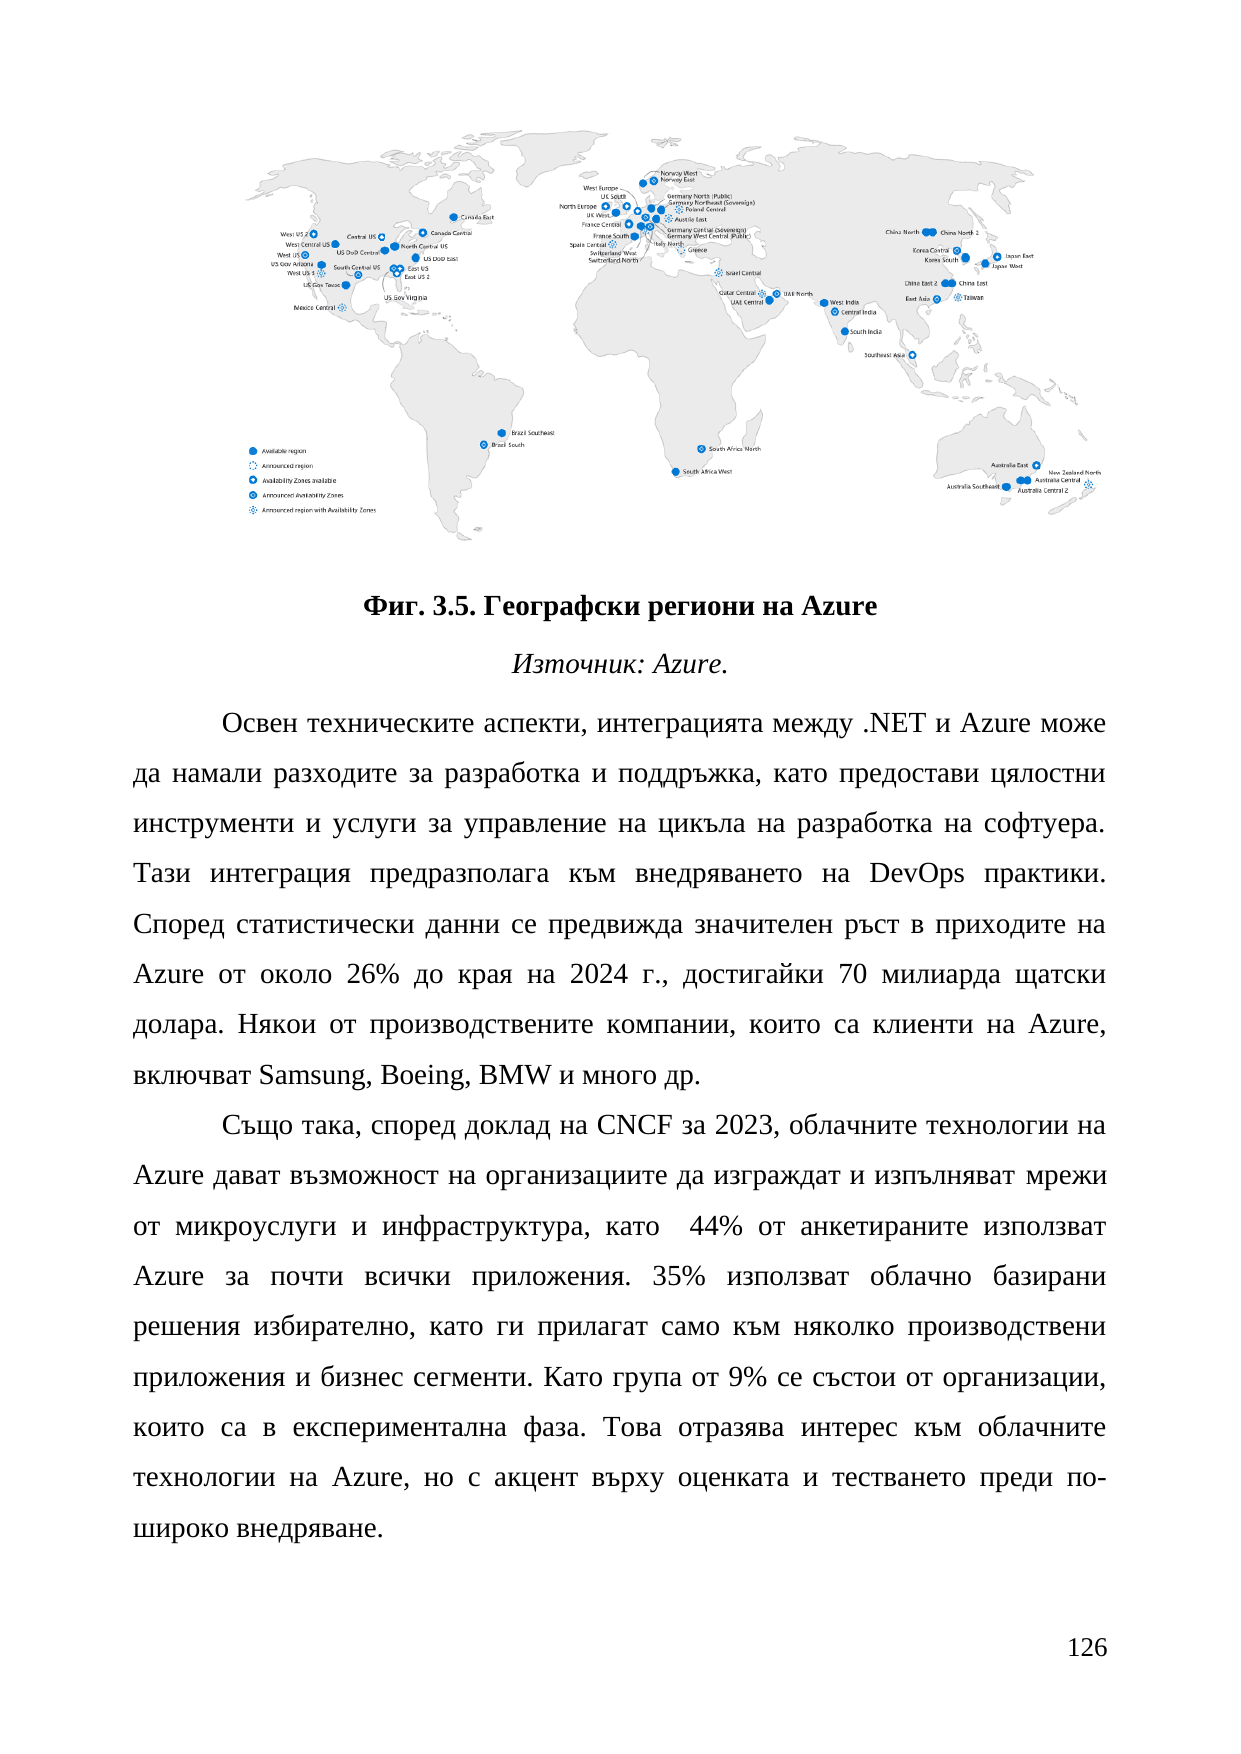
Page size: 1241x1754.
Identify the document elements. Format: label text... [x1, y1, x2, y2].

title Източник: Azure. [192, 646, 1048, 680]
text Също така, според доклад на CNCF за 2023, облачните технологии на Azure дават възможност на организациите да изграждат и изпълняват мрежи от микроуслуги и инфраструктура, като 44% от анкетираните използват Azure за почти всички приложения. 35% използват облачно базирани решения избирателно, като ги прилагат само към няколко производствени приложения и бизнес сегменти. Като група от 9% се състои от организации, които са в експериментална фаза. Това отразява интерес към облачните технологии на Azure, но с акцент върху оценката и тестването преди по-широко внедряване. [133, 1107, 1107, 1543]
text Освен техническите аспекти, интеграцията между .NET и Azure може да намали разходите за разработка и поддръжка, като предостави цялостни инструменти и услуги за управление на цикъла на разработка на софтуера. Тази интеграция предразполага към внедряването на DevOps практики. Според статистически данни се предвижда значителен ръст в приходите на Azure от около 26% до края на 2024 г., достигайки 70 милиарда щатски долара. Някои от производствените компании, които са клиенти на Azure, включват Samsung, Boeing, BMW и много др. [133, 705, 1107, 1090]
picture [221, 118, 1122, 546]
title Фиг. 3.5. Географски региони на Azure [192, 588, 1048, 621]
